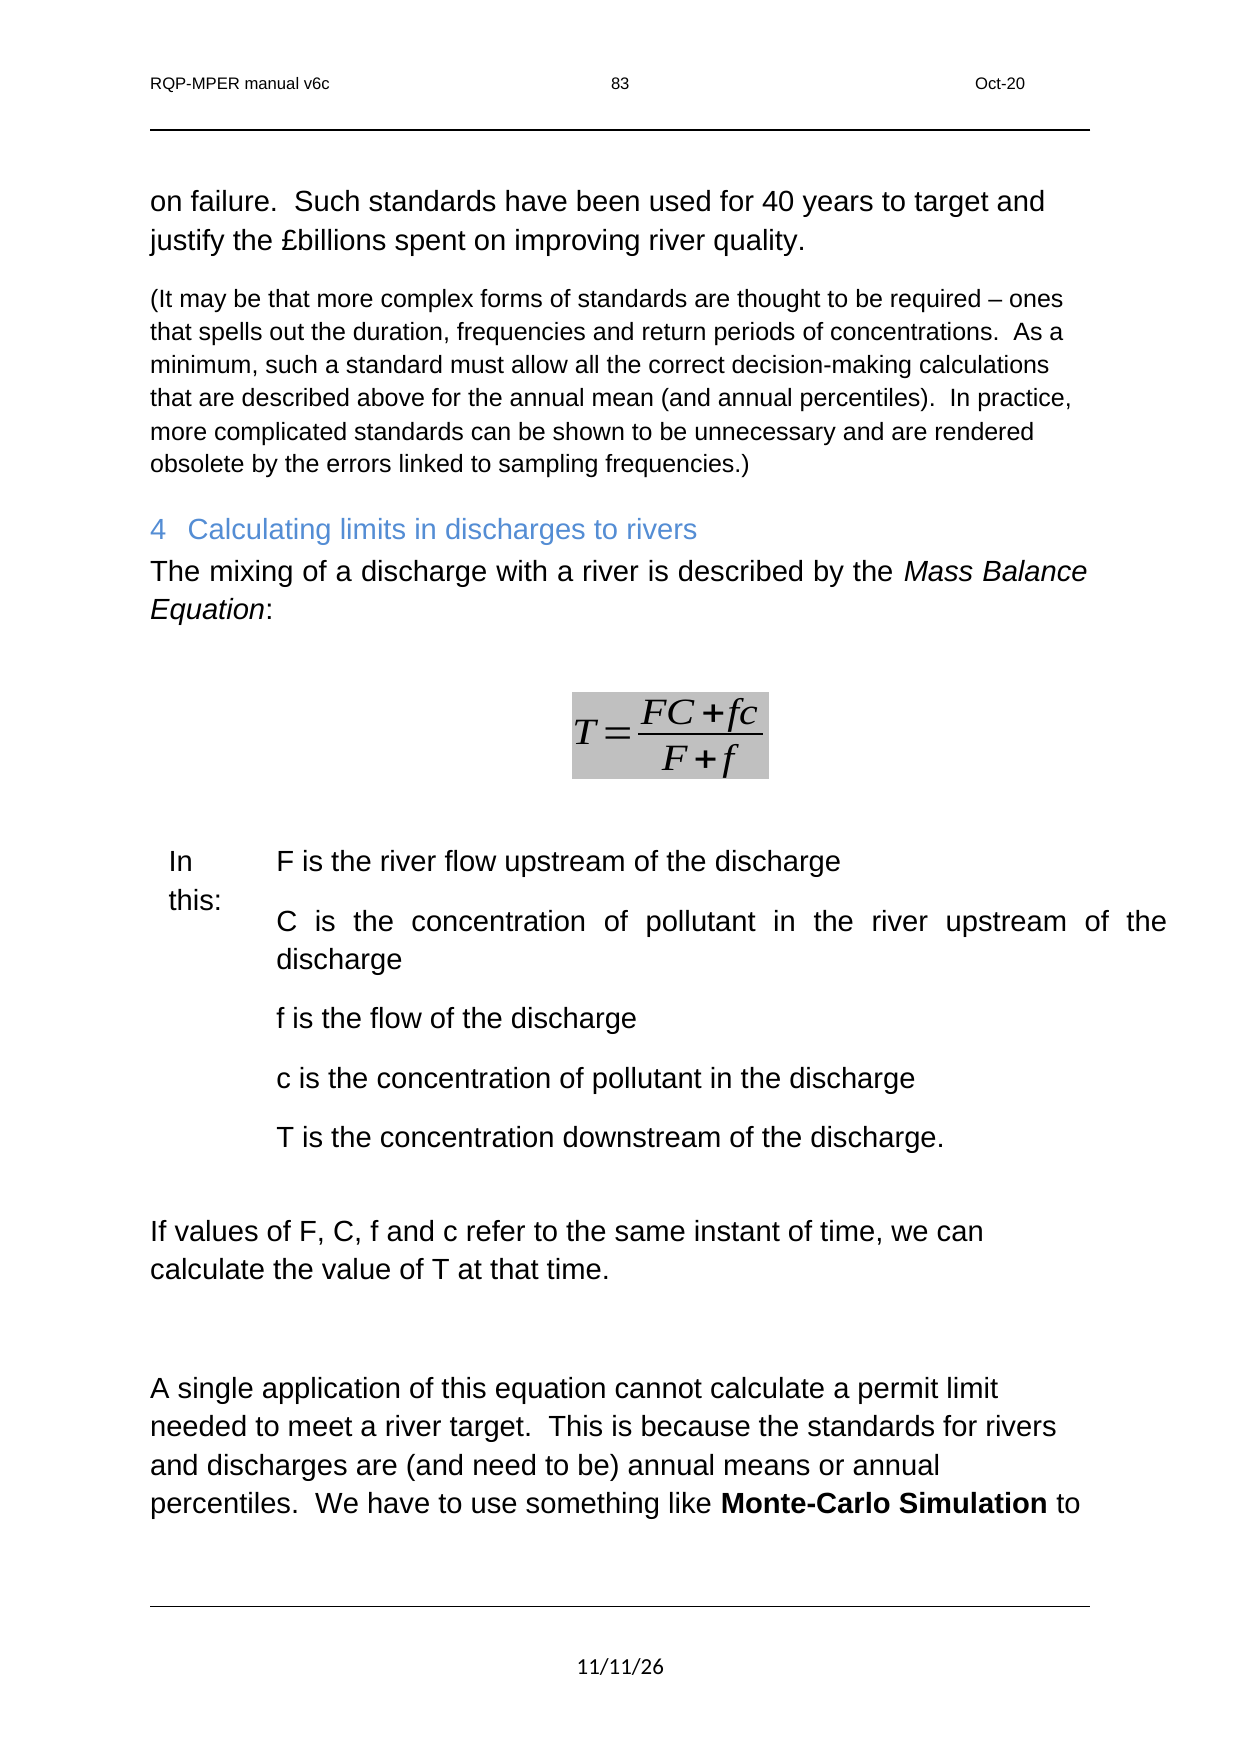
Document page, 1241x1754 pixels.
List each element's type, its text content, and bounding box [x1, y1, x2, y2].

text If values of F, C, f and c refer to the same instant of time, we can calculate the value of T at that time. [150, 1213, 1090, 1286]
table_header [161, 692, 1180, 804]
subtitle Calculating limits in discharges to rivers [150, 512, 1090, 545]
text The mixing of a discharge with a river is described by the Mass Balance Equation: [150, 553, 1090, 626]
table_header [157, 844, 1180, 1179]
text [150, 1371, 1090, 1520]
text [150, 184, 1090, 256]
text (It may be that more complex forms of standards are thought to be required – ones that spells out the duration, frequencies and return periods of concentrations. As a minimum, such a standard must allow all the correct decision-making calculations that are described above for the annual mean (and annual percentiles). In practice, more complicated standards can be shown to be unnecessary and are rendered obsolete by the errors linked to sampling frequencies.) [150, 284, 1090, 478]
